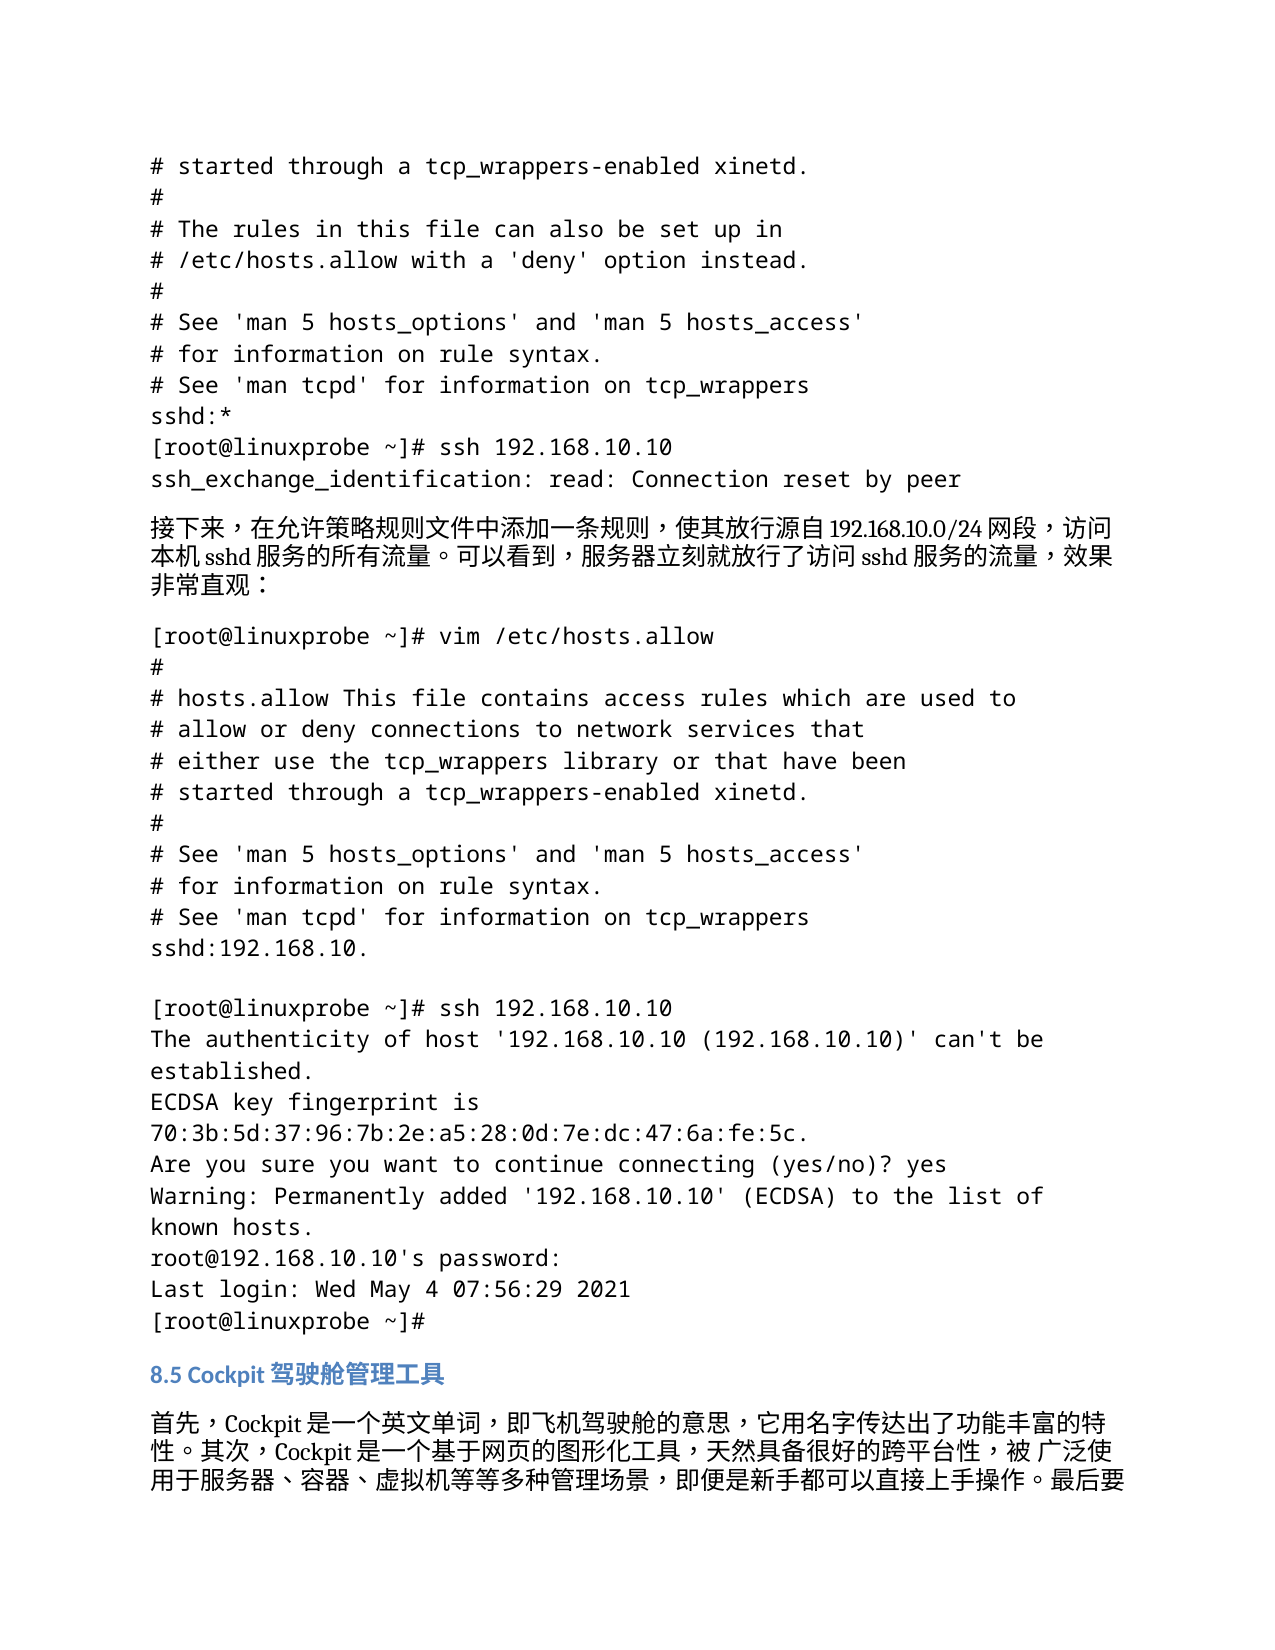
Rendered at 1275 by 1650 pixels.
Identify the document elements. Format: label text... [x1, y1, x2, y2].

text [root@linuxprobe ~]# vim /etc/hosts.allow # # hosts.allow This file contains access rules which are used to # allow or deny connections to network services that # either use the tcp_wrappers library or that have been # started through a tcp_wrappers-enabled xinetd. # # See 'man 5 hosts_options' and 'man 5 hosts_access' # for information on rule syntax. # See 'man tcpd' for information on tcp_wrappers sshd:192.168.10. [root@linuxprobe ~]# ssh 192.168.10.10 The authenticity of host '192.168.10.10 (192.168.10.10)' can't be established. ECDSA key fingerprint is 70:3b:5d:37:96:7b:2e:a5:28:0d:7e:dc:47:6a:fe:5c. Are you sure you want to continue connecting (yes/no)? yes Warning: Permanently added '192.168.10.10' (ECDSA) to the list of known hosts. root@192.168.10.10's password: Last login: Wed May 4 07:56:29 2021 [root@linuxprobe ~]# [150, 619, 1125, 1336]
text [150, 1409, 1125, 1496]
text 接下来，在允许策略规则文件中添加一条规则，使其放行源自192.168.10.0/24网段，访问本机sshd服务的所有流量。可以看到，服务器立刻就放行了访问sshd服务的流量，效果非常直观： [150, 514, 1125, 601]
subtitle 8.5 Cockpit驾驶舱管理工具 [150, 1357, 1125, 1391]
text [150, 150, 1125, 494]
